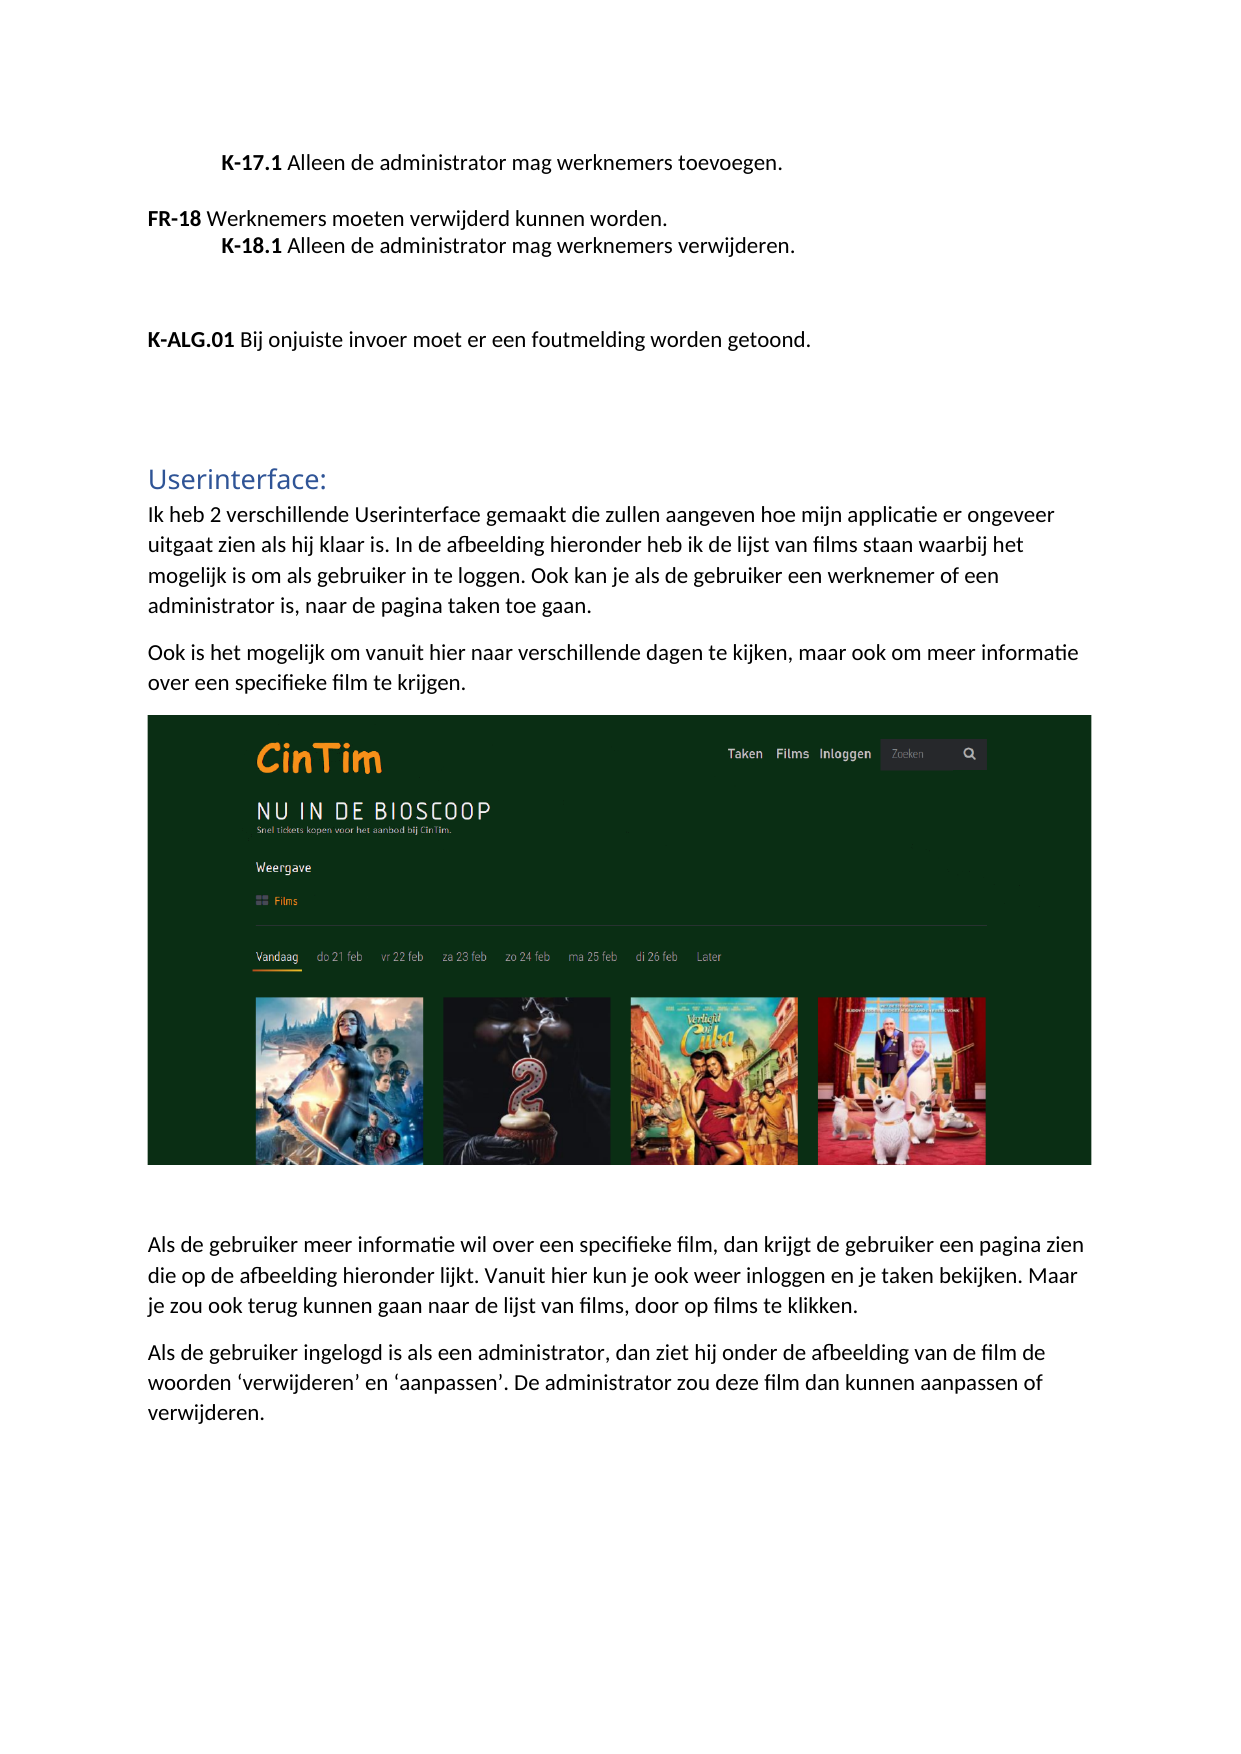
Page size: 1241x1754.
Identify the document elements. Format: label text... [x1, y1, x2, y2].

text Als de gebruiker ingelogd is als een administrator, dan ziet hij onder de afbeelding van de film de woorden ‘verwijderen’ en ‘aanpassen’. De administrator zou deze film dan kunnen aanpassen of verwijderen. [148, 1338, 1093, 1426]
text Ik heb 2 verschillende Userinterface gemaakt die zullen aangeven hoe mijn applicatie er ongeveer uitgaat zien als hij klaar is. In de afbeelding hieronder heb ik de lijst van films staan waarbij het mogelijk is om als gebruiker in te loggen. Ook kan je als de gebruiker een werknemer of een administrator is, naar de pagina taken toe gaan. [148, 500, 1093, 619]
text K-ALG.01 Bij onjuiste invoer moet er een foutmelding worden getoond. [148, 325, 1093, 353]
text K-18.1 Alleen de administrator mag werknemers verwijderen. [148, 232, 1093, 260]
text Als de gebruiker meer informatie wil over een specifieke film, dan krijgt de gebruiker een pagina zien die op de afbeelding hieronder lijkt. Vanuit hier kun je ook weer inloggen en je taken bekijken. Maar je zou ook terug kunnen gaan naar de lijst van films, door op films te klikken. [148, 1231, 1093, 1319]
subtitle Userinterface: [148, 461, 1093, 497]
picture [147, 715, 1092, 1165]
text FR-18 Werknemers moeten verwijderd kunnen worden. [148, 204, 1093, 232]
text Ook is het mogelijk om vanuit hier naar verschillende dagen te kijken, maar ook om meer informatie over een specifieke film te krijgen. [148, 638, 1093, 696]
text K-17.1 Alleen de administrator mag werknemers toevoegen. [148, 148, 1093, 176]
